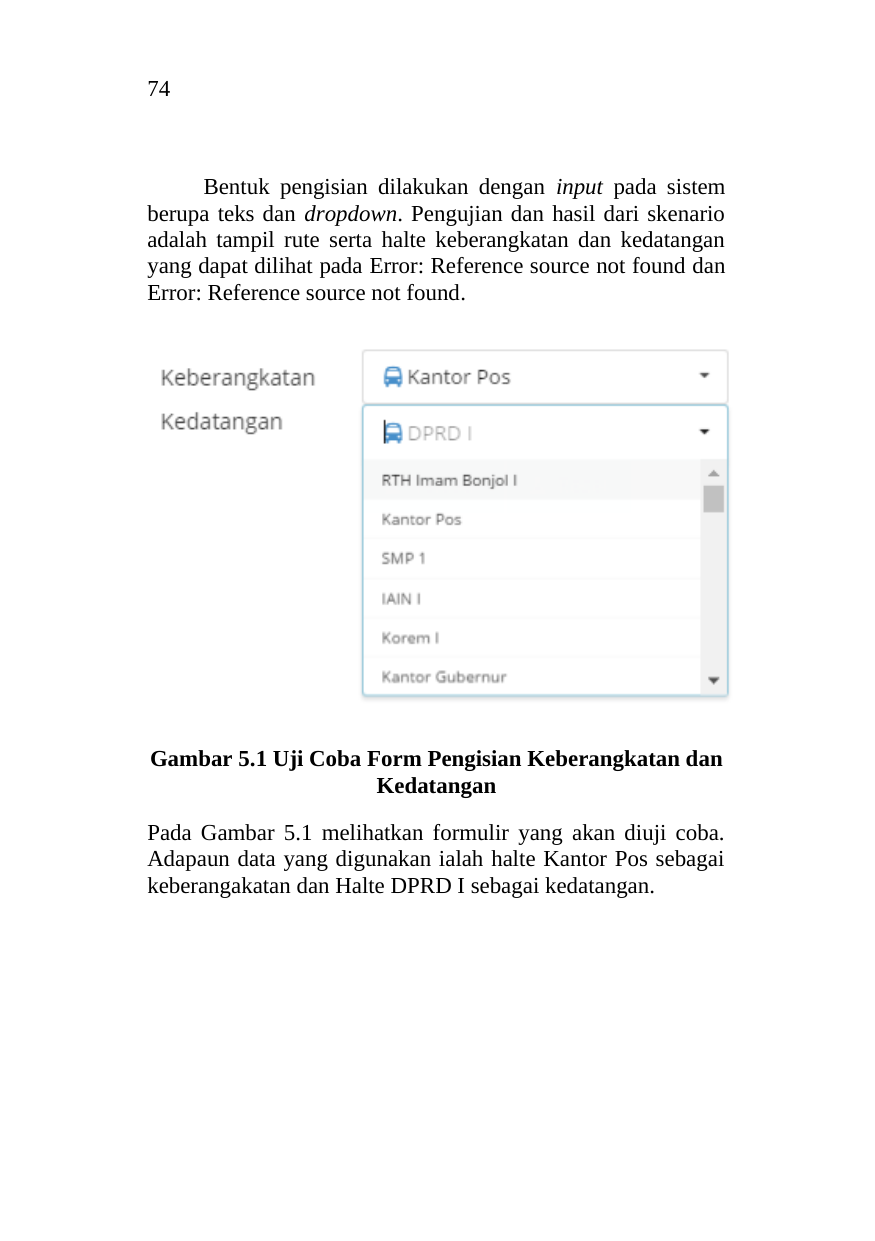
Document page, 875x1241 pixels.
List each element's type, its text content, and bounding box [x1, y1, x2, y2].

text Gambar 5.1 Uji Coba Form Pengisian Keberangkatan dan Kedatangan [147, 746, 726, 798]
picture [147, 331, 754, 746]
text Pada Gambar 5.1 melihatkan formulir yang akan diuji coba. Adapaun data yang digunakan ialah halte Kantor Pos sebagai keberangakatan dan Halte DPRD I sebagai kedatangan. [147, 819, 726, 898]
